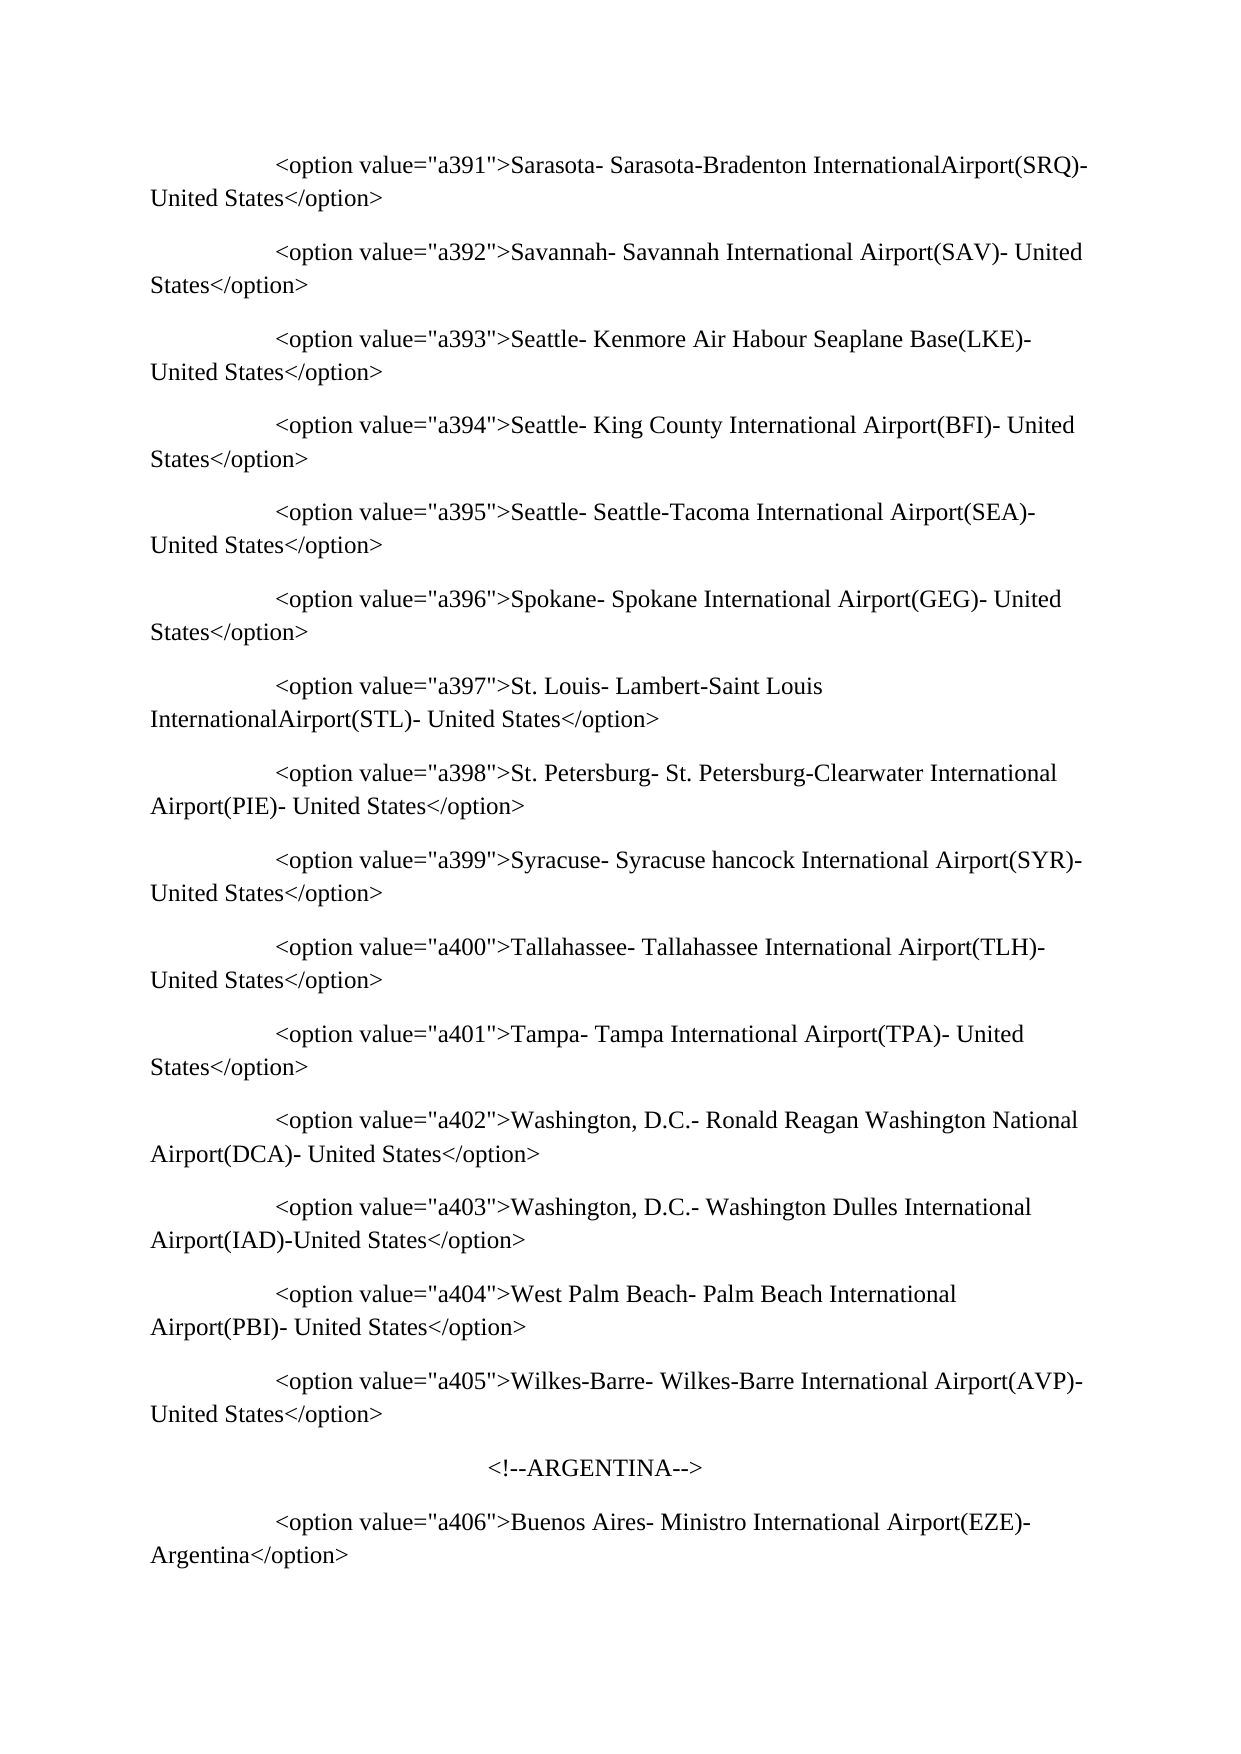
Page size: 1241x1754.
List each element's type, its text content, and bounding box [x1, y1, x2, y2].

text <option value="a395">Seattle- Seattle-Tacoma International Airport(SEA)- United States</option> [150, 497, 1090, 559]
text <option value="a405">Wilkes-Barre- Wilkes-Barre International Airport(AVP)- United States</option> [150, 1366, 1090, 1428]
text <option value="a402">Washington, D.C.- Ronald Reagan Washington National Airport(DCA)- United States</option> [150, 1106, 1090, 1167]
text <option value="a398">St. Petersburg- St. Petersburg-Clearwater International Airport(PIE)- United States</option> [150, 758, 1090, 820]
text <option value="a397">St. Louis- Lambert-Saint Louis InternationalAirport(STL)- United States</option> [150, 671, 1090, 733]
text <option value="a406">Buenos Aires- Ministro International Airport(EZE)- Argentina</option> [150, 1507, 1090, 1569]
text <option value="a404">West Palm Beach- Palm Beach International Airport(PBI)- United States</option> [150, 1279, 1090, 1341]
text <option value="a391">Sarasota- Sarasota-Bradenton InternationalAirport(SRQ)- United States</option> [150, 150, 1090, 212]
text <option value="a393">Seattle- Kenmore Air Habour Seaplane Base(LKE)- United States</option> [150, 324, 1090, 386]
text <option value="a403">Washington, D.C.- Washington Dulles International Airport(IAD)-United States</option> [150, 1192, 1090, 1254]
text <option value="a394">Seattle- King County International Airport(BFI)- United States</option> [150, 411, 1090, 472]
text <option value="a401">Tampa- Tampa International Airport(TPA)- United States</option> [150, 1019, 1090, 1081]
text <option value="a396">Spokane- Spokane International Airport(GEG)- United States</option> [150, 584, 1090, 646]
text <option value="a399">Syracuse- Syracuse hancock International Airport(SYR)- United States</option> [150, 845, 1090, 907]
text <!--ARGENTINA--> [150, 1453, 1090, 1482]
text <option value="a400">Tallahassee- Tallahassee International Airport(TLH)- United States</option> [150, 932, 1090, 994]
text <option value="a392">Savannah- Savannah International Airport(SAV)- United States</option> [150, 237, 1090, 299]
